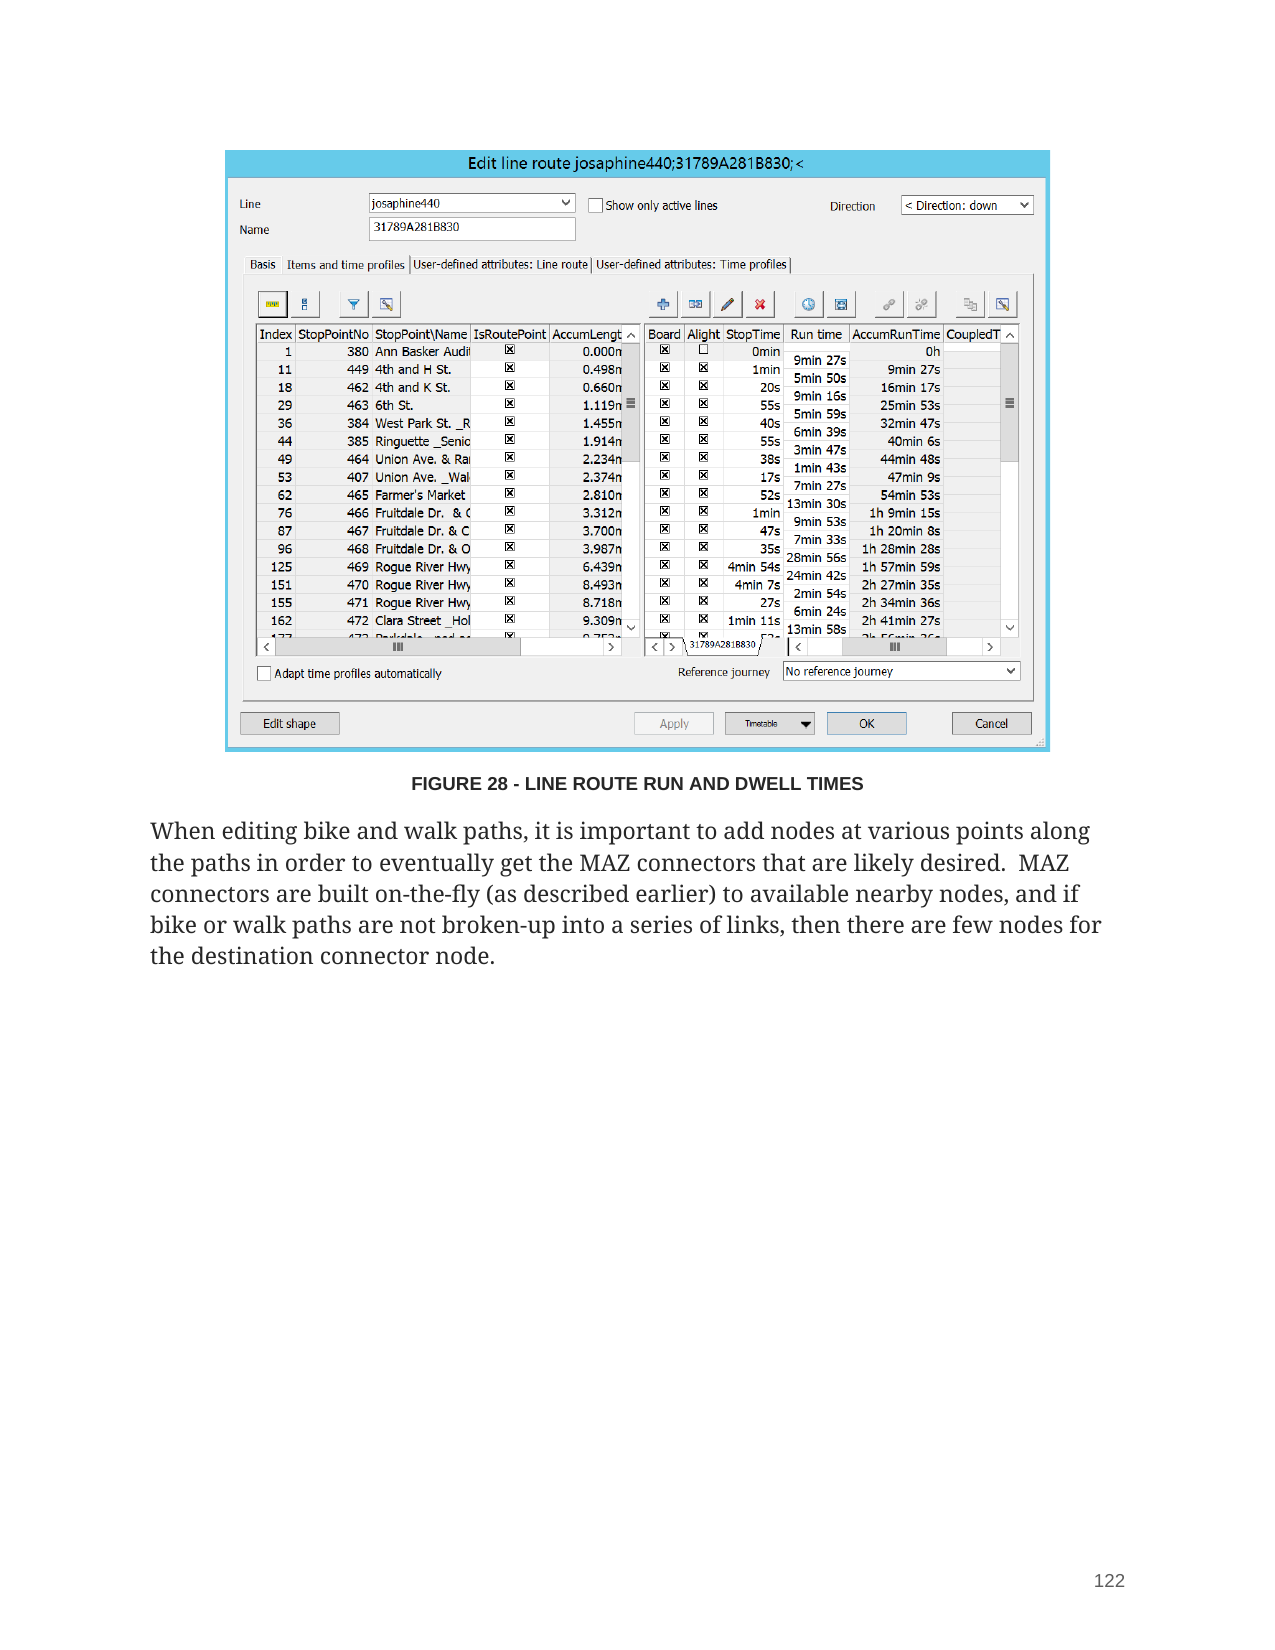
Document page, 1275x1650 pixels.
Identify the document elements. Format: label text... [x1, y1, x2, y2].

text Figure - Line Route Run and Dwell Times [150, 773, 1125, 794]
picture [225, 150, 1050, 752]
text When editing bike and walk paths, it is important to add nodes at various points along the paths in order to eventually get the MAZ connectors that are likely desired. MAZ connectors are built on-the-fly (as described earlier) to available nearby nodes, and if bike or walk paths are not broken-up into a series of links, then there are few nodes for the destination connector node. [150, 815, 1125, 972]
